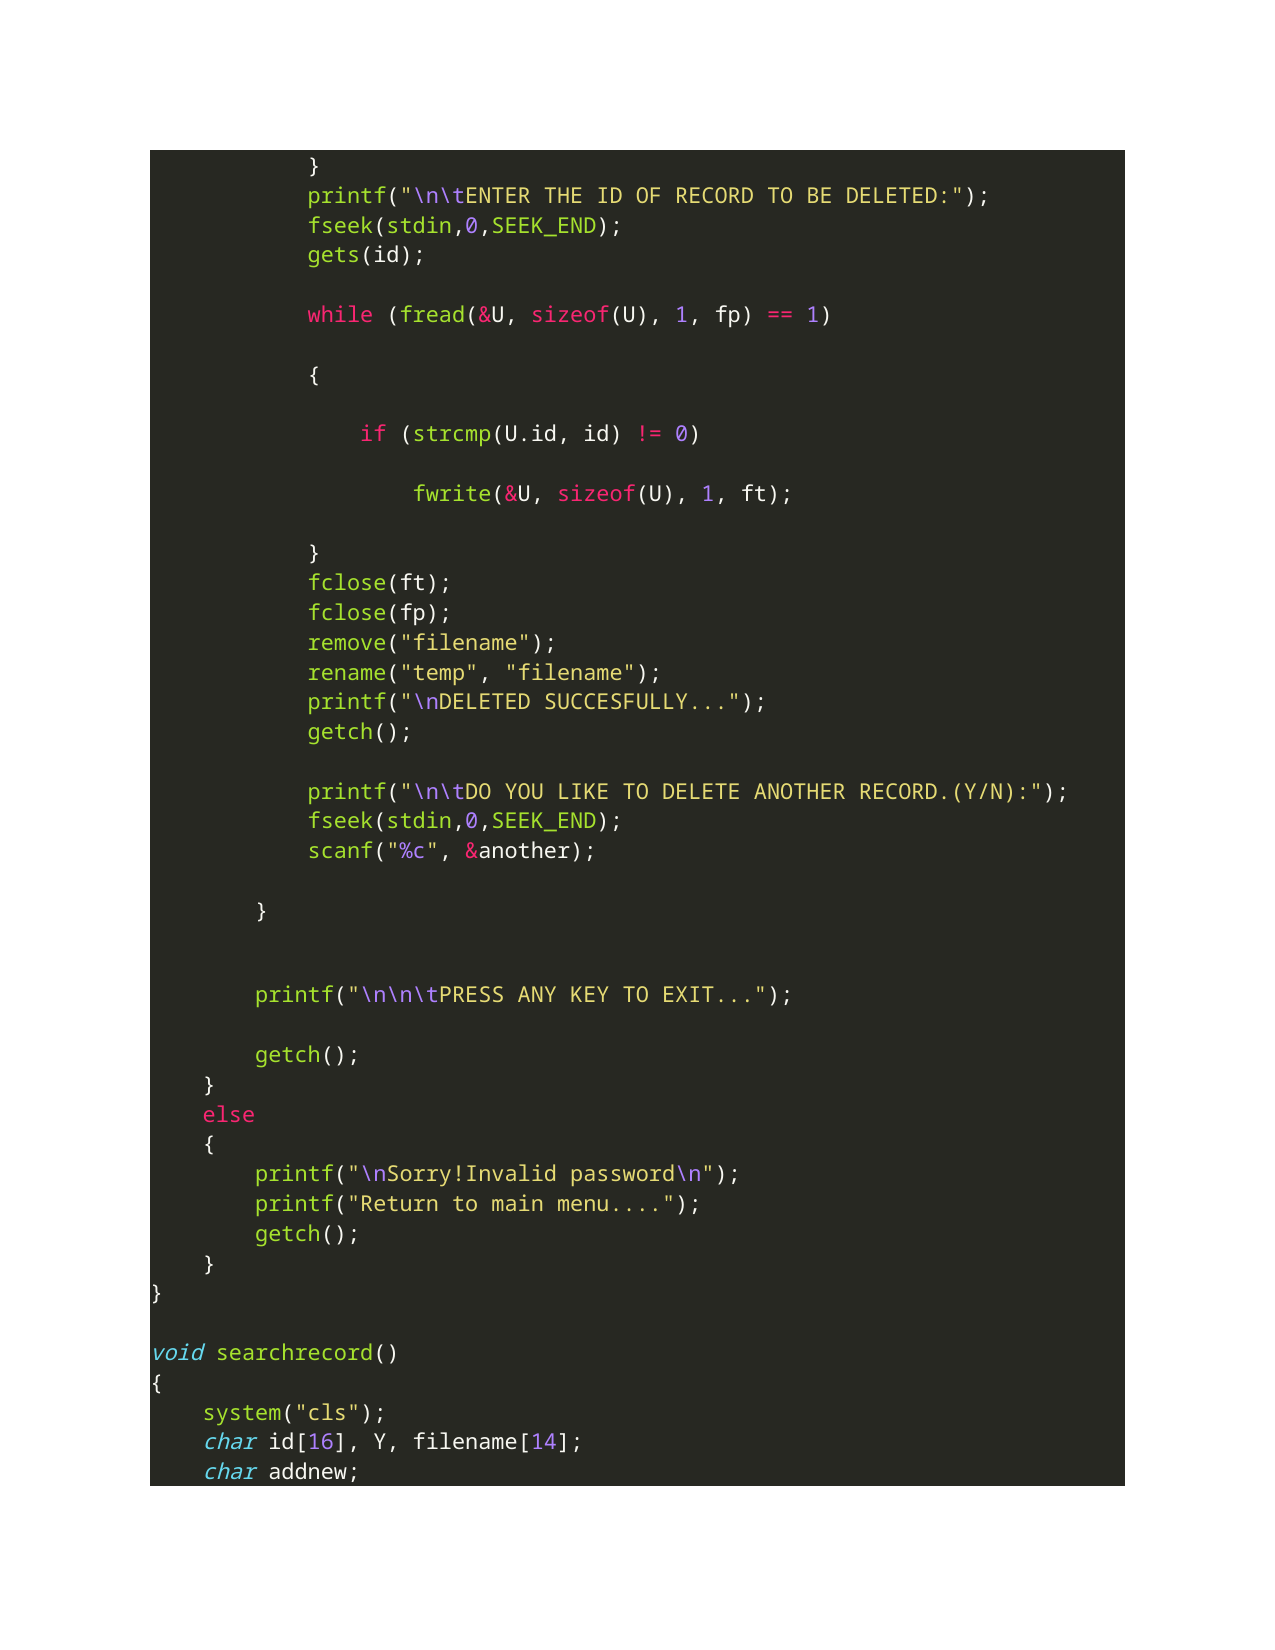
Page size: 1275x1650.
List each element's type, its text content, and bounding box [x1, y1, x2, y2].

text fseek(stdin,0,SEEK_END); [150, 209, 1125, 239]
text printf("\n\tDO YOU LIKE TO DELETE ANOTHER RECORD.(Y/N):"); [150, 776, 1125, 805]
text void searchrecord() [150, 1337, 1125, 1367]
text { [150, 358, 1125, 388]
text fclose(ft); [150, 567, 1125, 597]
text printf("\nDELETED SUCCESFULLY..."); [150, 686, 1125, 716]
text else [150, 1098, 1125, 1128]
text while (fread(&U, sizeof(U), 1, fp) == 1) [150, 299, 1125, 329]
text printf("Return to main menu...."); [150, 1188, 1125, 1218]
text system("cls"); [150, 1396, 1125, 1426]
text getch(); [150, 716, 1125, 746]
text } [150, 150, 1125, 180]
text gets(id); [150, 239, 1125, 269]
text remove("filename"); [150, 627, 1125, 656]
text } [150, 1069, 1125, 1098]
text } [150, 895, 1125, 924]
text printf("\nSorry!Invalid password\n"); [150, 1158, 1125, 1188]
text fwrite(&U, sizeof(U), 1, ft); [150, 478, 1125, 507]
text printf("\n\n\tPRESS ANY KEY TO EXIT..."); [150, 979, 1125, 1009]
text printf("\n\tENTER THE ID OF RECORD TO BE DELETED:"); [150, 180, 1125, 209]
text char addnew; [150, 1456, 1125, 1486]
text } [150, 1277, 1125, 1307]
text char id[16], Y, filename[14]; [150, 1426, 1125, 1456]
text getch(); [150, 1218, 1125, 1247]
text { [150, 1367, 1125, 1396]
text rename("temp", "filename"); [150, 656, 1125, 686]
text if (strcmp(U.id, id) != 0) [150, 418, 1125, 448]
text } [150, 1247, 1125, 1277]
text getch(); [150, 1039, 1125, 1069]
text fseek(stdin,0,SEEK_END); [150, 805, 1125, 835]
text fclose(fp); [150, 597, 1125, 627]
text } [150, 537, 1125, 567]
text scanf("%c", &another); [150, 835, 1125, 865]
text { [150, 1128, 1125, 1158]
